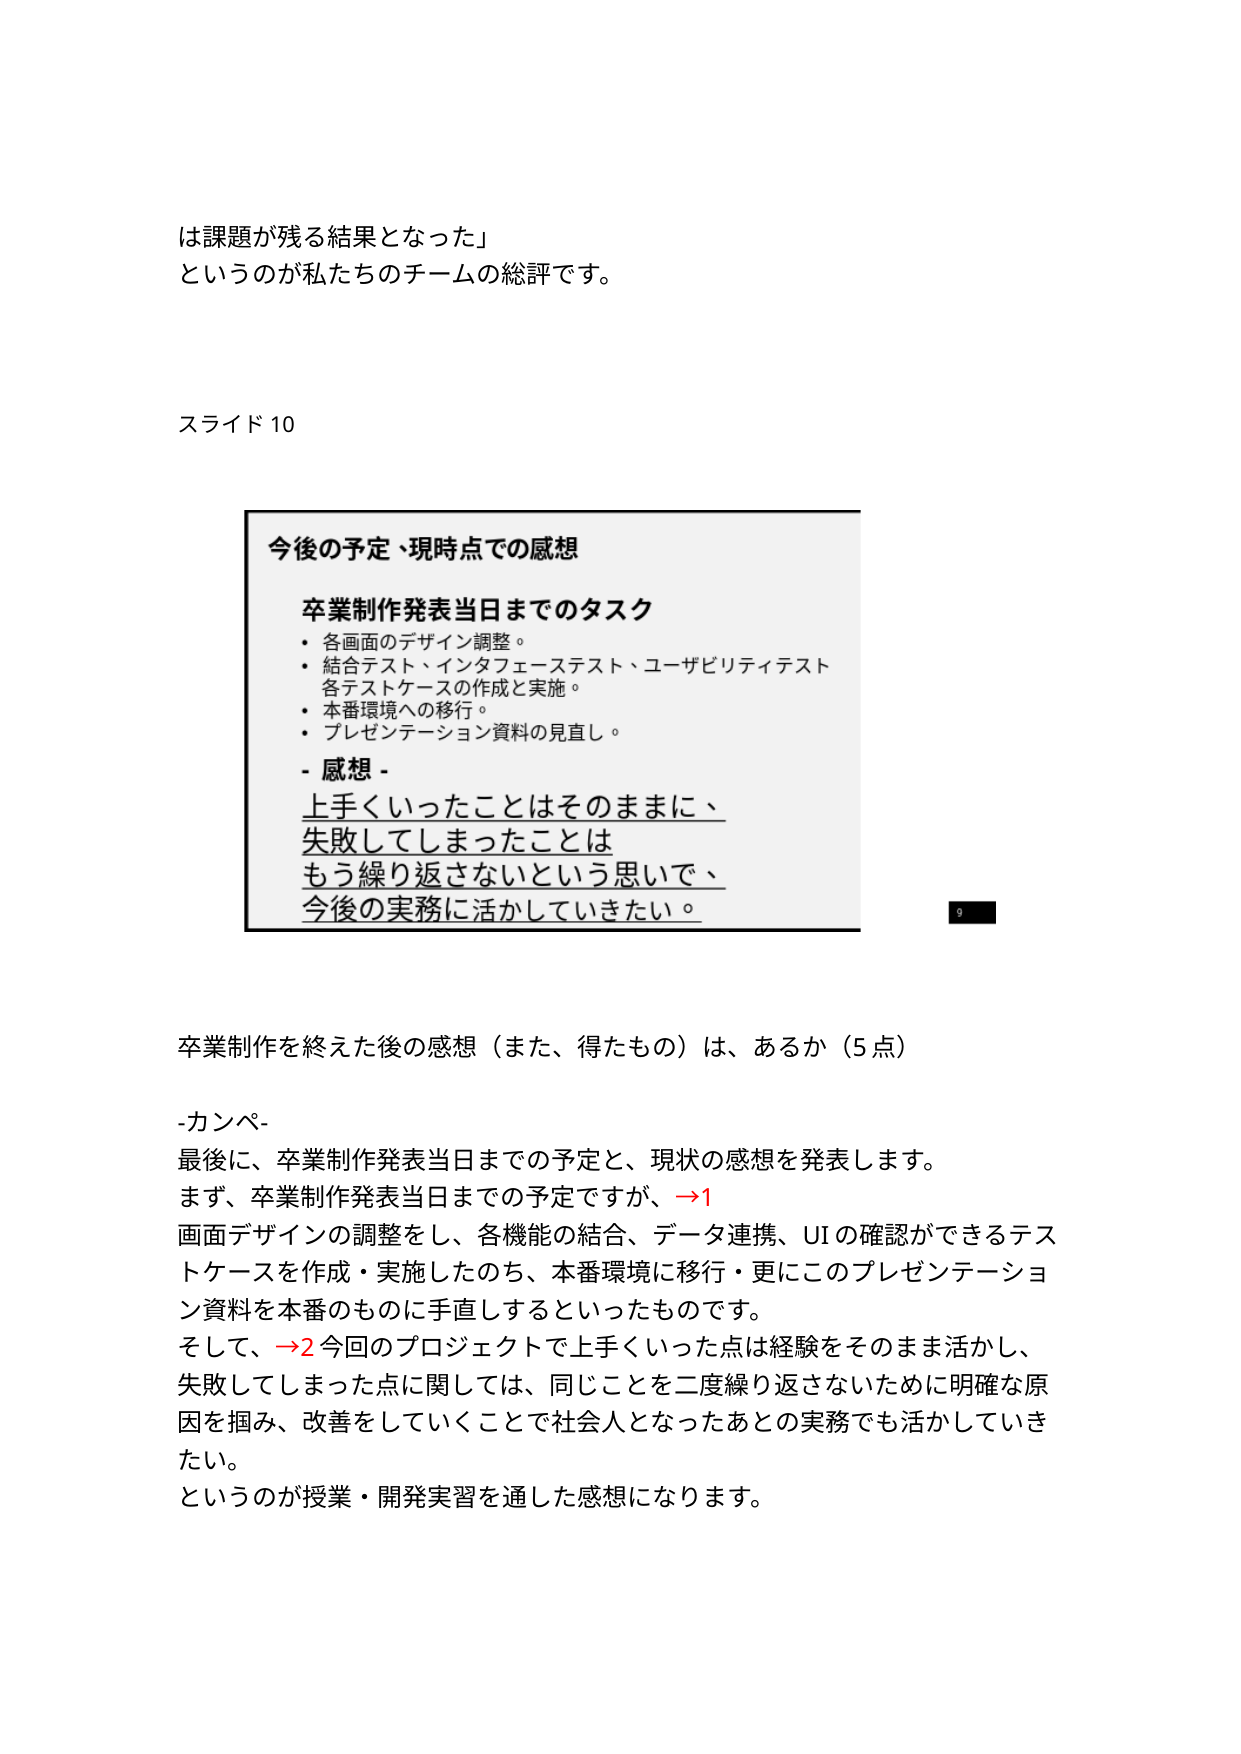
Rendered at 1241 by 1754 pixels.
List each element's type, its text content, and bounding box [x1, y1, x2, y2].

text というのが授業・開発実習を通した感想になります。 [177, 1477, 1063, 1515]
text スライド 10 [177, 404, 1063, 442]
text そして、→2今回のプロジェクトで上手くいった点は経験をそのまま活かし、 [177, 1327, 1063, 1365]
text 失敗してしまった点に関しては、同じことを二度繰り返さないために明確な原因を掴み、改善をしていくことで社会人となったあとの実務でも活かしていきたい。 [177, 1365, 1063, 1477]
text というのが私たちのチームの総評です。 [177, 254, 1063, 292]
text まず、卒業制作発表当日までの予定ですが、→1 [177, 1177, 1063, 1215]
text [177, 217, 1063, 254]
text 最後に、卒業制作発表当日までの予定と、現状の感想を発表します。 [177, 1140, 1063, 1177]
text 卒業制作を終えた後の感想（また、得たもの）は、あるか（5点） [177, 1027, 1063, 1065]
text 画面デザインの調整をし、各機能の結合、データ連携、UIの確認ができるテストケースを作成・実施したのち、本番環境に移行・更にこのプレゼンテーション資料を本番のものに手直しするといったものです。 [177, 1215, 1063, 1327]
text -カンペ- [177, 1102, 1063, 1140]
